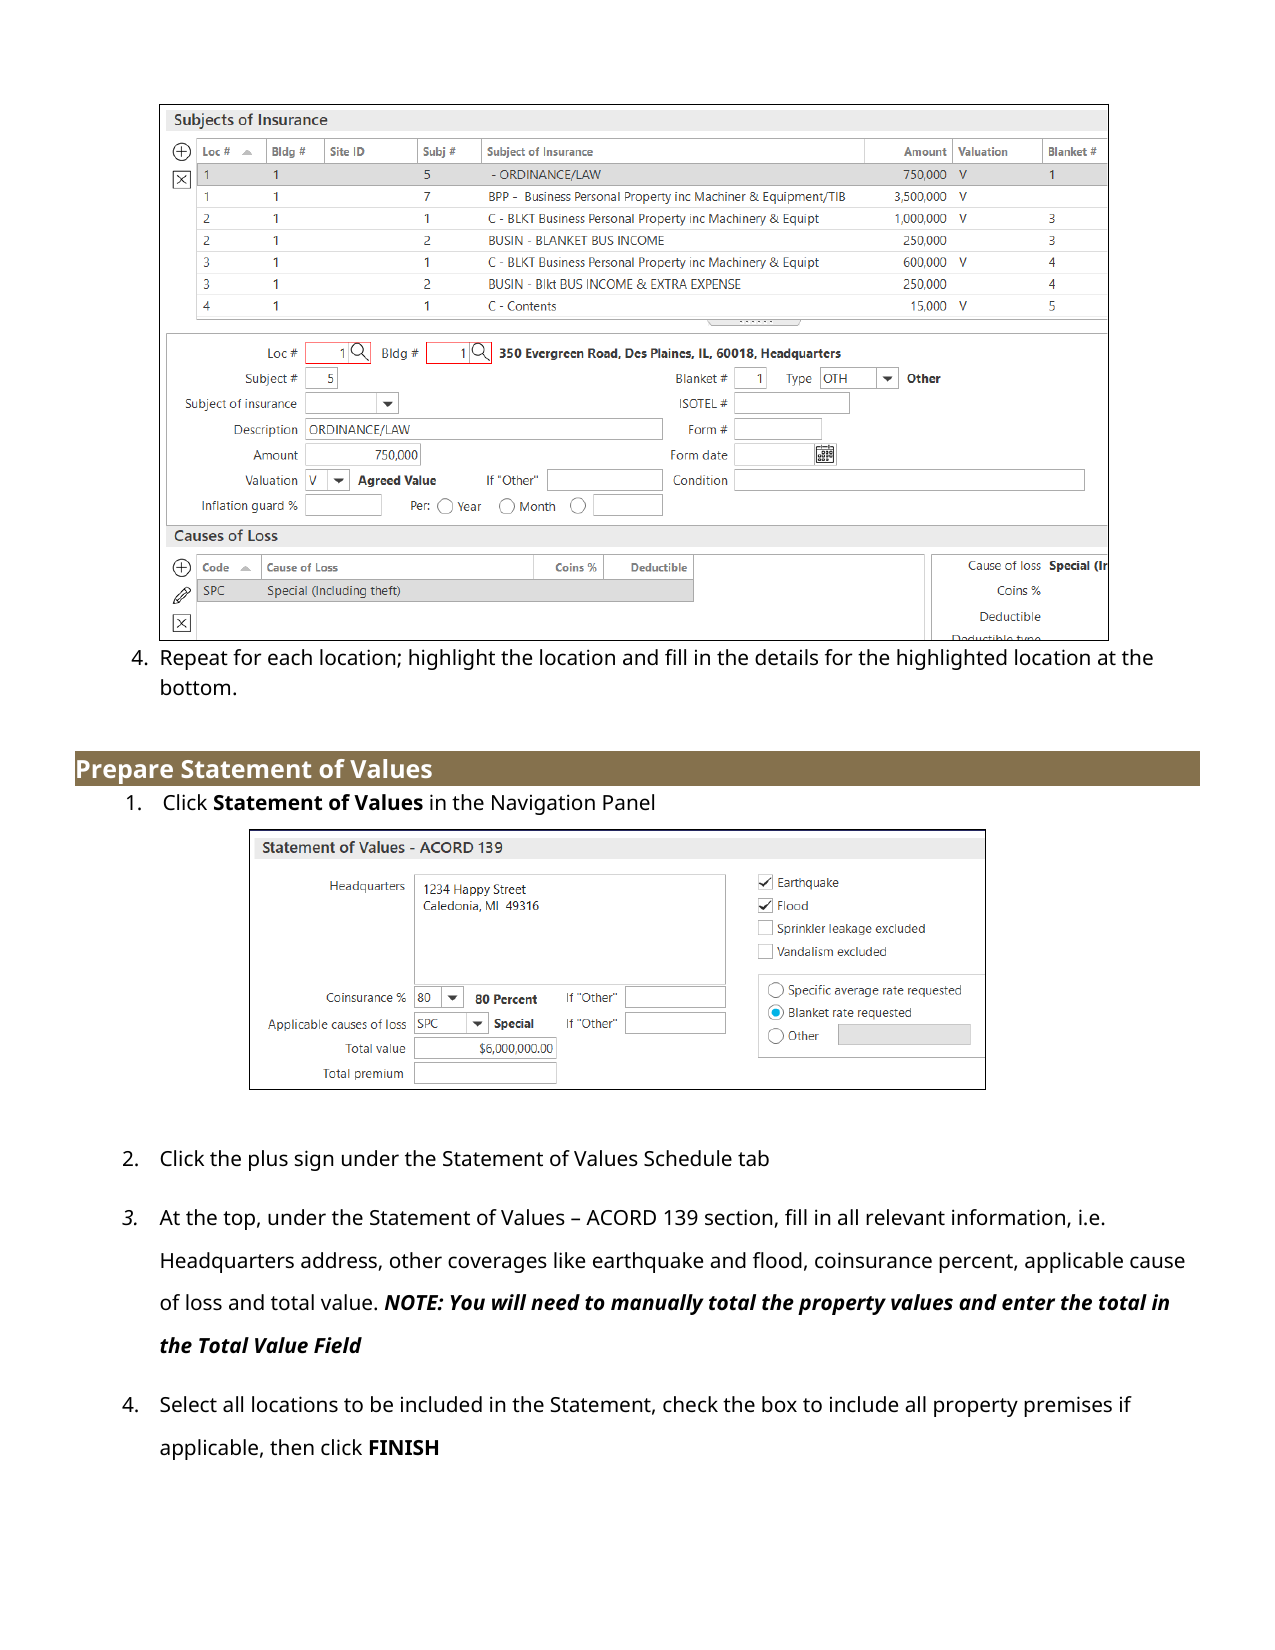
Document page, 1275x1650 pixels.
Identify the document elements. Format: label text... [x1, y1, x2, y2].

list Repeat for each location; highlight the location and fill in the details for the highlighted location at the bottom. [131, 643, 1200, 702]
list At the top, under the Statement of Values – ACORD 139 section, fill in all relevant information, i.e. Headquarters address, other coverages like earthquake and flood, coinsurance percent, applicable cause of loss and total value. NOTE: You will need to manually total the property values and enter the total in the Total Value Field [122, 1203, 1200, 1359]
list Select all locations to be included in the Statement, check the box to include all property premises if applicable, then click FINISH [122, 1390, 1200, 1461]
list Click Statement of Values in the Navigation Panel [125, 788, 1200, 817]
list Click the plus sign under the Statement of Values Schedule tab [122, 1144, 1200, 1172]
subtitle Prepare Statement of Values [75, 751, 1200, 786]
